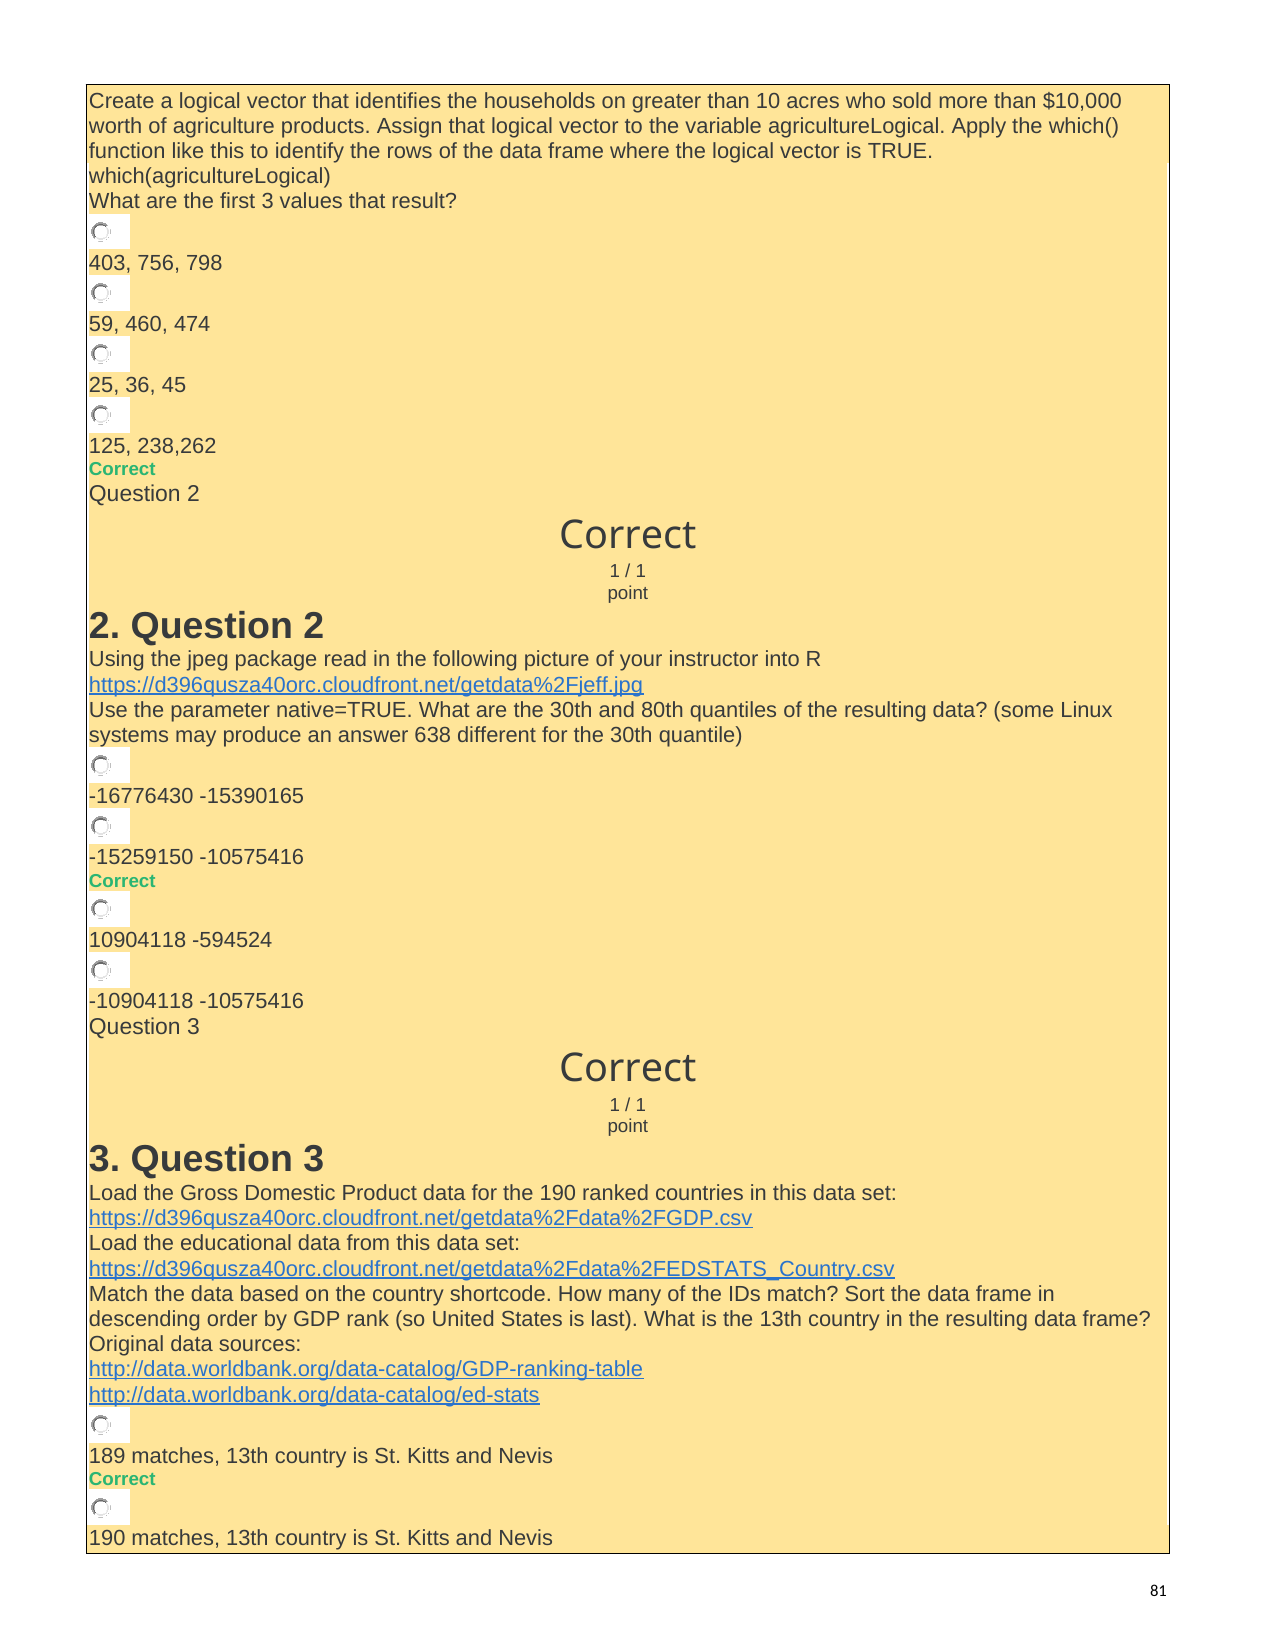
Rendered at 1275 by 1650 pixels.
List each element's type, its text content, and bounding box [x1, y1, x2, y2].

text 125, 238,262 [89, 433, 1167, 458]
text Use the parameter native=TRUE. What are the 30th and 80th quantiles of the resulting data? (some Linux systems may produce an answer 638 different for the 30th quantile) [89, 697, 1167, 747]
text 1 / 1 [89, 1093, 1167, 1115]
text http://data.worldbank.org/data-catalog/ed-stats [89, 1381, 1167, 1407]
text point [89, 1115, 1167, 1137]
text Original data sources: [89, 1331, 1167, 1356]
text 59, 460, 474 [89, 311, 1167, 336]
text Correct [89, 506, 1167, 560]
text Correct [89, 1468, 1167, 1489]
text -16776430 -15390165 [89, 783, 1167, 808]
text http://data.worldbank.org/data-catalog/GDP-ranking-table [89, 1356, 1167, 1381]
text 190 matches, 13th country is St. Kitts and Nevis [87, 1522, 1169, 1553]
text Load the educational data from this data set: [89, 1230, 1167, 1255]
text 1 / 1 [89, 560, 1167, 582]
text Create a logical vector that identifies the households on greater than 10 acres who sold more than $10,000 worth of agriculture products. Assign that logical vector to the variable agricultureLogical. Apply the which() function like this to identify the rows of the data frame where the logical vector is TRUE. [87, 85, 1169, 163]
text Correct [89, 869, 1167, 891]
text Using the jpeg package read in the following picture of your instructor into R [89, 646, 1167, 671]
text point [89, 582, 1167, 603]
text Correct [89, 1039, 1167, 1093]
text Correct [89, 458, 1167, 480]
text Load the Gross Domestic Product data for the 190 ranked countries in this data set: [89, 1180, 1167, 1205]
text which(agricultureLogical) [89, 163, 1167, 188]
text Question 2 [89, 480, 1167, 506]
text 10904118 -594524 [89, 927, 1167, 952]
text Question 3 [89, 1013, 1167, 1039]
subtitle 2. Question 2 [89, 603, 1167, 646]
text https://d396qusza40orc.cloudfront.net/getdata%2Fjeff.jpg [89, 671, 1167, 697]
subtitle 3. Question 3 [89, 1137, 1167, 1180]
text https://d396qusza40orc.cloudfront.net/getdata%2Fdata%2FEDSTATS_Country.csv [89, 1255, 1167, 1281]
text Match the data based on the country shortcode. How many of the IDs match? Sort the data frame in descending order by GDP rank (so United States is last). What is the 13th country in the resulting data frame? [89, 1281, 1167, 1331]
text 25, 36, 45 [89, 372, 1167, 397]
text -15259150 -10575416 [89, 844, 1167, 869]
text What are the first 3 values that result? [89, 188, 1167, 213]
text 189 matches, 13th country is St. Kitts and Nevis [89, 1443, 1167, 1468]
text https://d396qusza40orc.cloudfront.net/getdata%2Fdata%2FGDP.csv [89, 1205, 1167, 1230]
text 403, 756, 798 [89, 249, 1167, 275]
text -10904118 -10575416 [89, 988, 1167, 1013]
